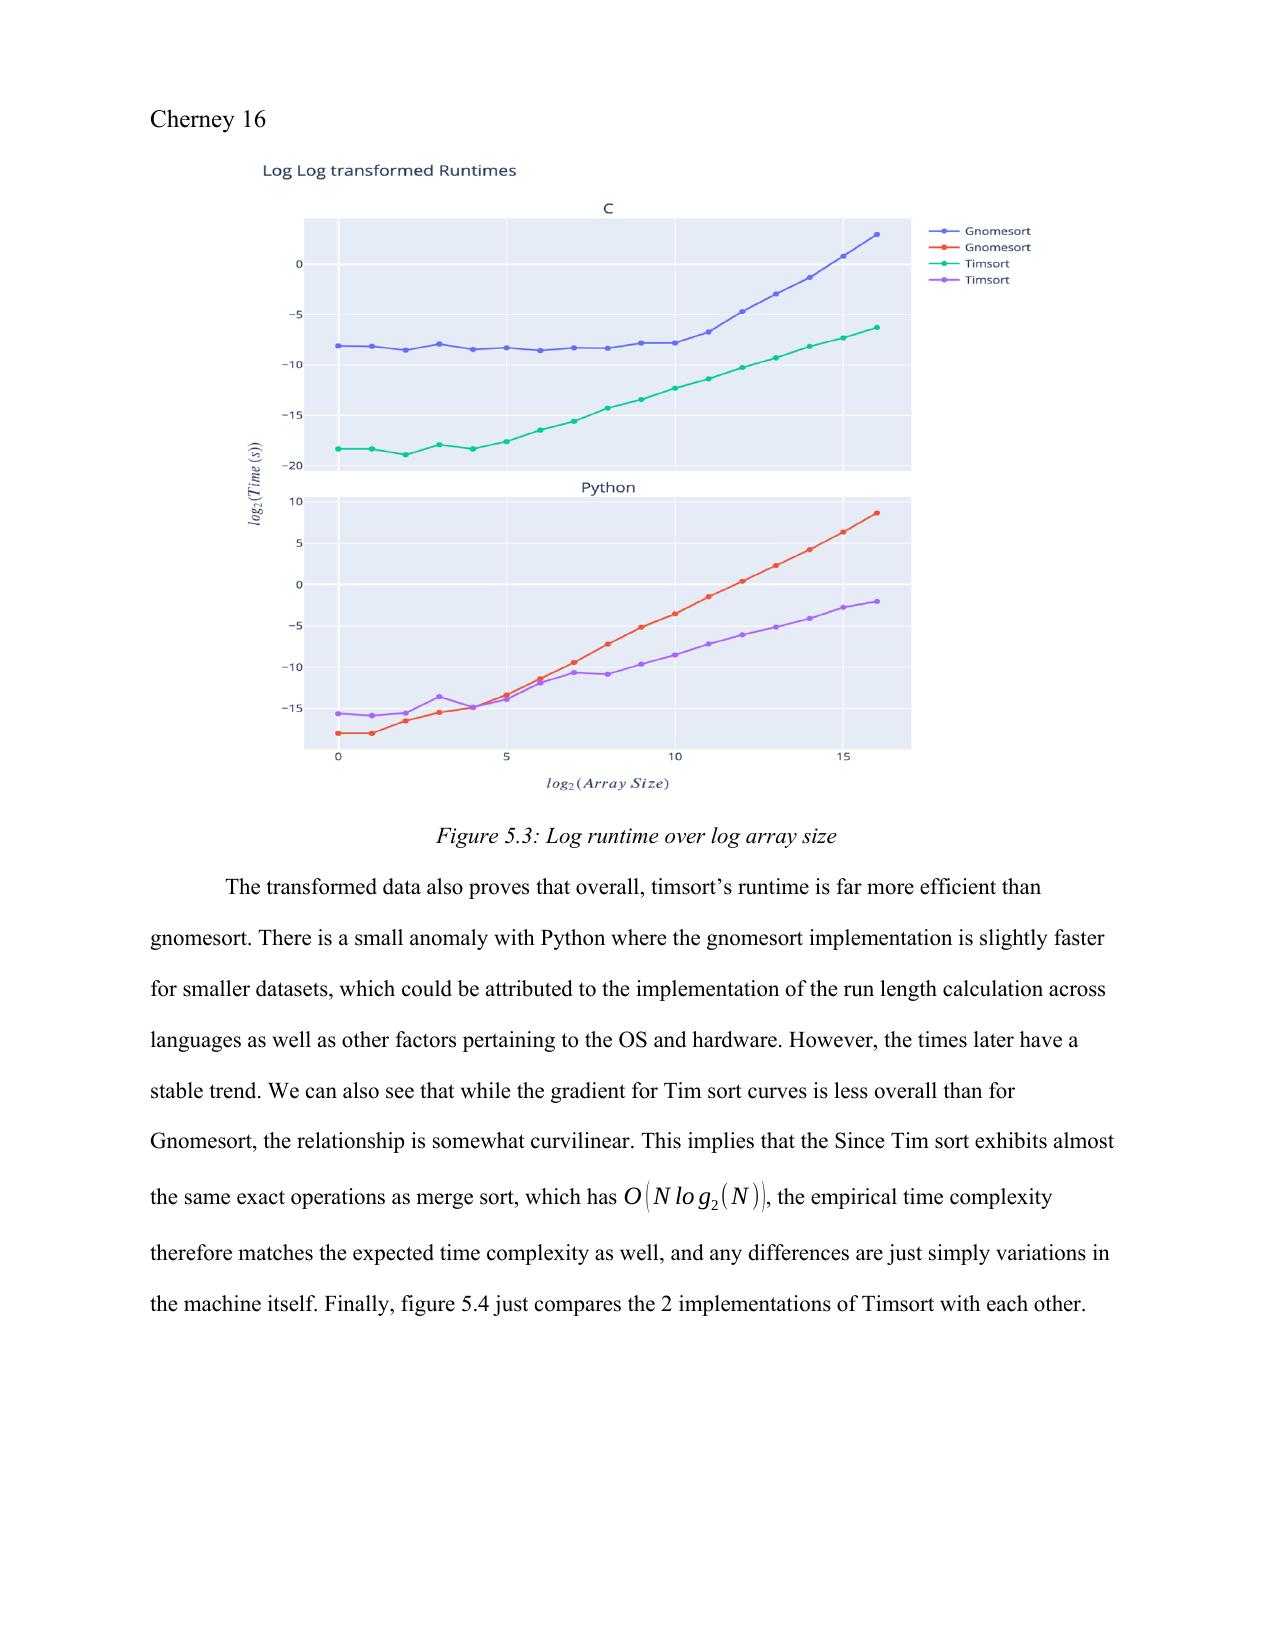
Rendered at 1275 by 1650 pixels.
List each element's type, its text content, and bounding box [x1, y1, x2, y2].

text The transformed data also proves that overall, timsort’s runtime is far more efficient than gnomesort. There is a small anomaly with Python where the gnomesort implementation is slightly faster for smaller datasets, which could be attributed to the implementation of the run length calculation across languages as well as other factors pertaining to the OS and hardware. However, the times later have a stable trend. We can also see that while the gradient for Tim sort curves is less overall than for Gnomesort, the relationship is somewhat curvilinear. This implies that the Since Tim sort exhibits almost the same exact operations as merge sort, which has , the empirical time complexity therefore matches the expected time complexity as well, and any differences are just simply variations in the machine itself. Finally, figure 5.4 just compares the 2 implementations of Timsort with each other. [150, 874, 1125, 1316]
picture [235, 160, 1040, 796]
text Figure 5.3: Log runtime over log array size [150, 823, 1125, 849]
